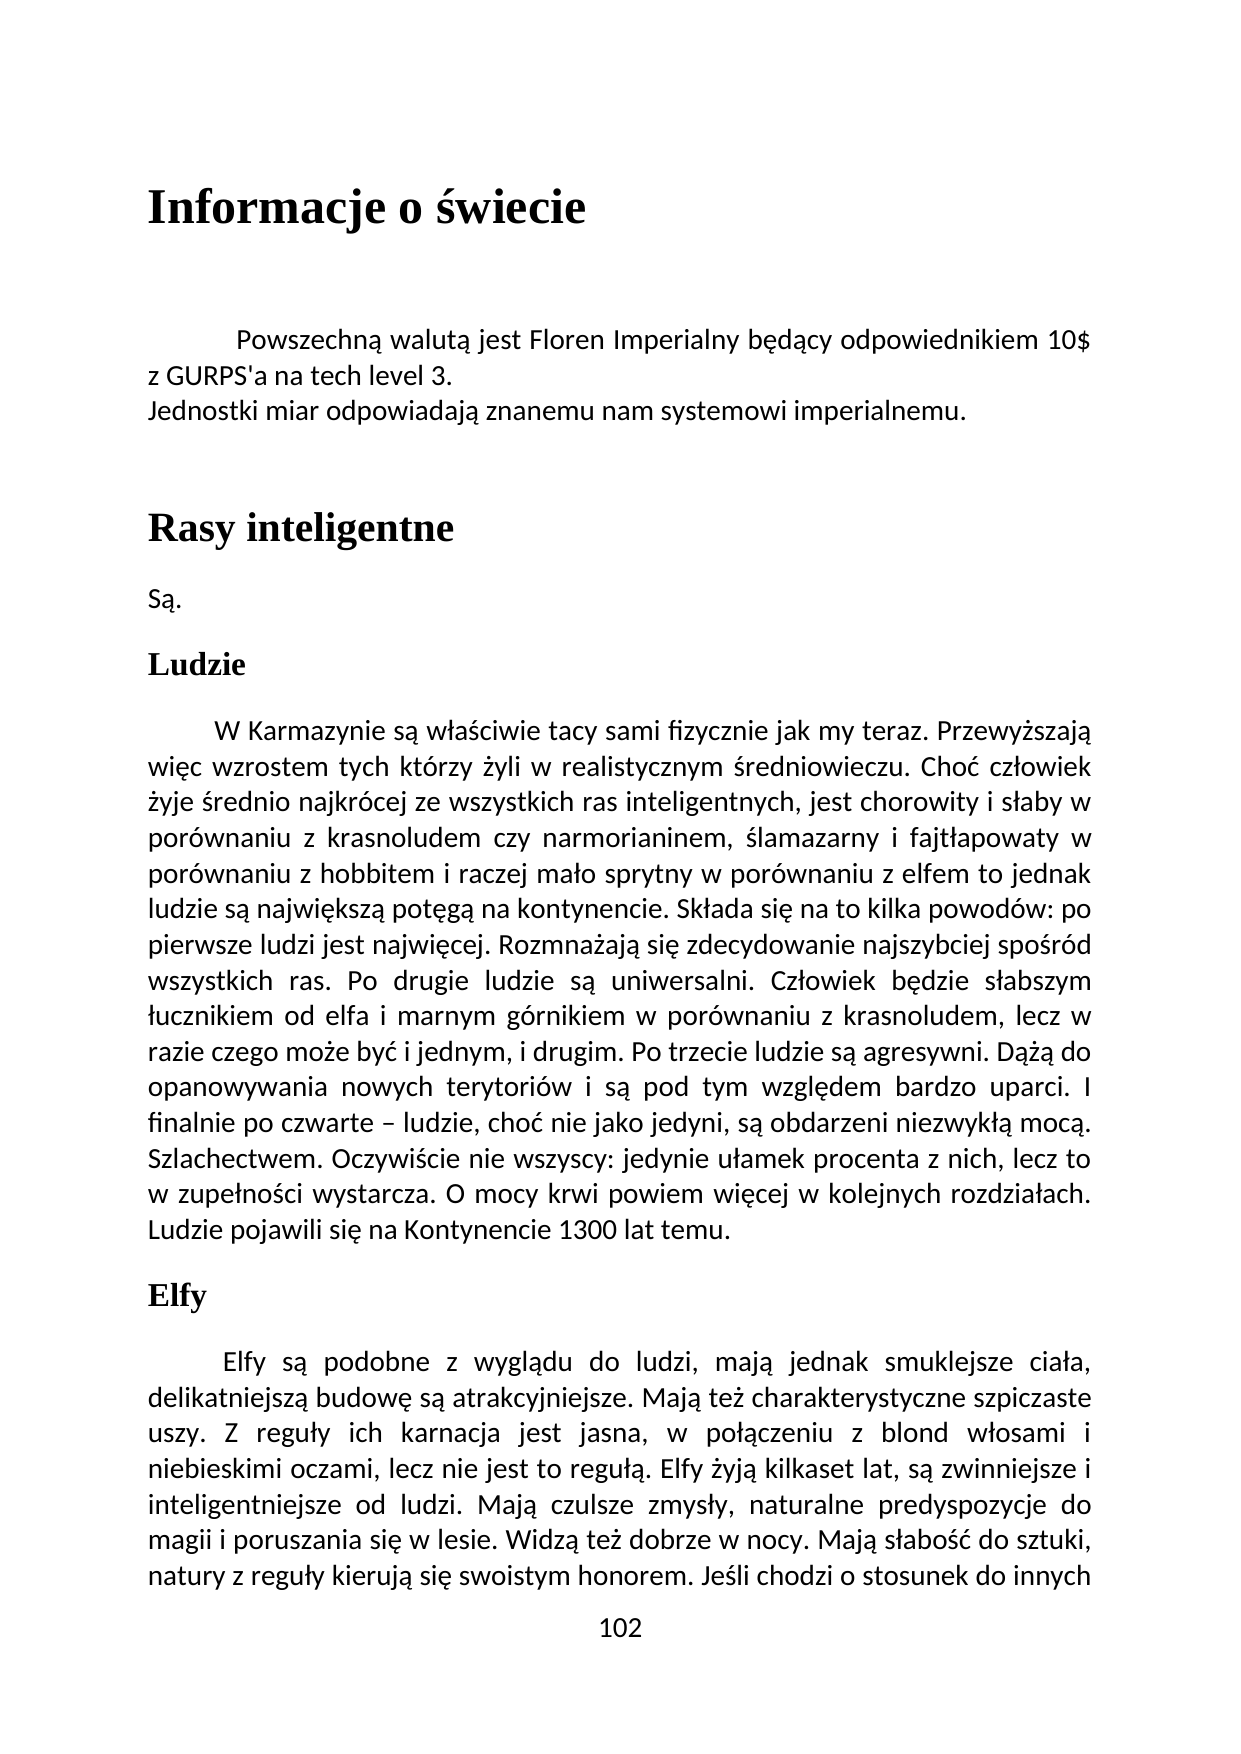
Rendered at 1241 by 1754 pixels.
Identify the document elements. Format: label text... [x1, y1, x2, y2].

text Jednostki miar odpowiadają znanemu nam systemowi imperialnemu. [148, 392, 1093, 428]
subtitle Ludzie [148, 645, 1093, 683]
subtitle Informacje o świecie [148, 177, 1093, 234]
subtitle Rasy inteligentne [148, 503, 1093, 551]
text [148, 1343, 1093, 1593]
text Powszechną walutą jest Floren Imperialny będący odpowiednikiem 10$ z GURPS'a na tech level 3. [148, 321, 1093, 392]
subtitle Elfy [148, 1276, 1093, 1314]
text W Karmazynie są właściwie tacy sami fizycznie jak my teraz. Przewyższają więc wzrostem tych którzy żyli w realistycznym średniowieczu. Choć człowiek żyje średnio najkrócej ze wszystkich ras inteligentnych, jest chorowity i słaby w porównaniu z krasnoludem czy narmorianinem, ślamazarny i fajtłapowaty w porównaniu z hobbitem i raczej mało sprytny w porównaniu z elfem to jednak ludzie są największą potęgą na kontynencie. Składa się na to kilka powodów: po pierwsze ludzi jest najwięcej. Rozmnażają się zdecydowanie najszybciej spośród wszystkich ras. Po drugie ludzie są uniwersalni. Człowiek będzie słabszym łucznikiem od elfa i marnym górnikiem w porównaniu z krasnoludem, lecz w razie czego może być i jednym, i drugim. Po trzecie ludzie są agresywni. Dążą do opanowywania nowych terytoriów i są pod tym względem bardzo uparci. I finalnie po czwarte – ludzie, choć nie jako jedyni, są obdarzeni niezwykłą mocą. Szlachectwem. Oczywiście nie wszyscy: jedynie ułamek procenta z nich, lecz to w zupełności wystarcza. O mocy krwi powiem więcej w kolejnych rozdziałach. Ludzie pojawili się na Kontynencie 1300 lat temu. [148, 712, 1093, 1247]
text Są. [148, 580, 1093, 616]
